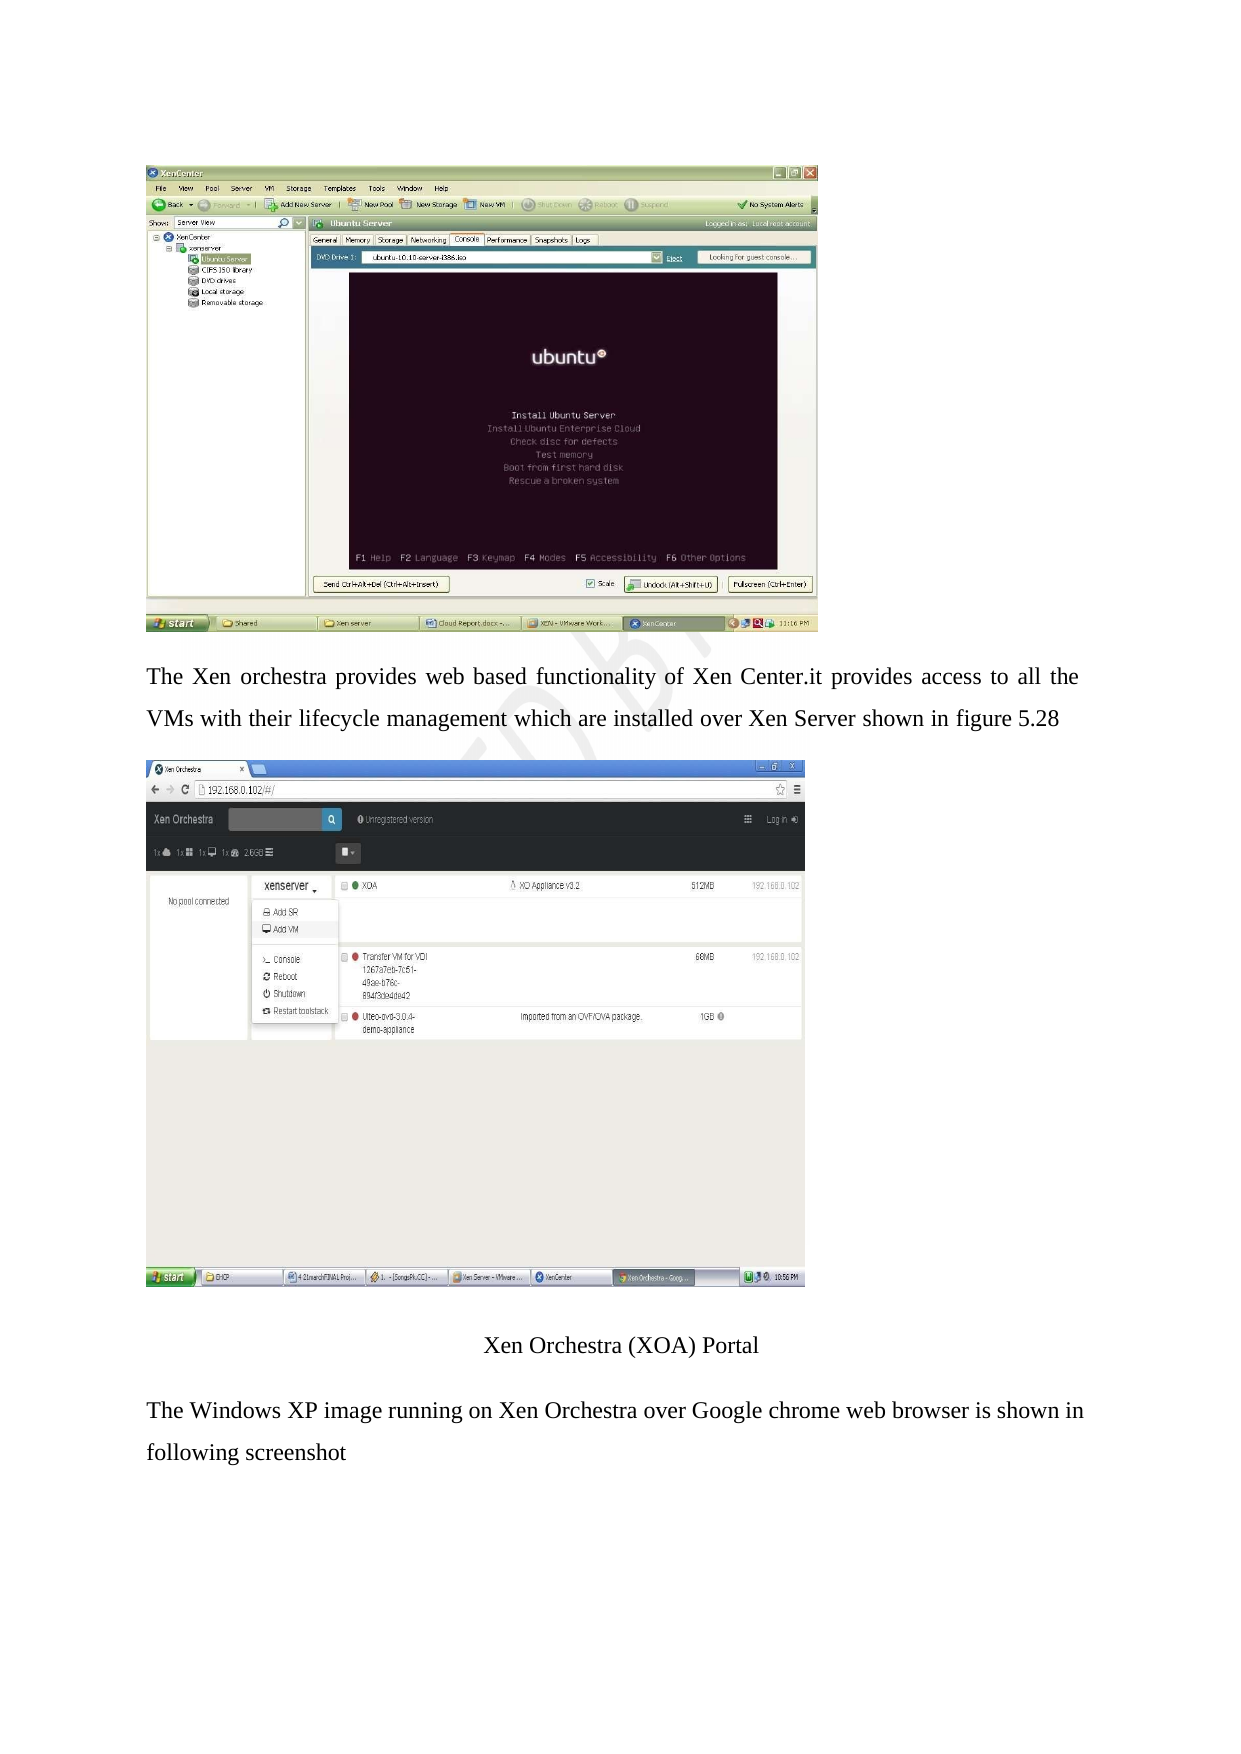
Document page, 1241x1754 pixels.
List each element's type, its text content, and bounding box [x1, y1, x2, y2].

text The Windows XP image running on Xen Orchestra over Google chrome web browser is shown in following screenshot [146, 1396, 1114, 1465]
picture [146, 165, 818, 1287]
text Xen Orchestra (XOA) Portal [83, 1332, 1159, 1359]
